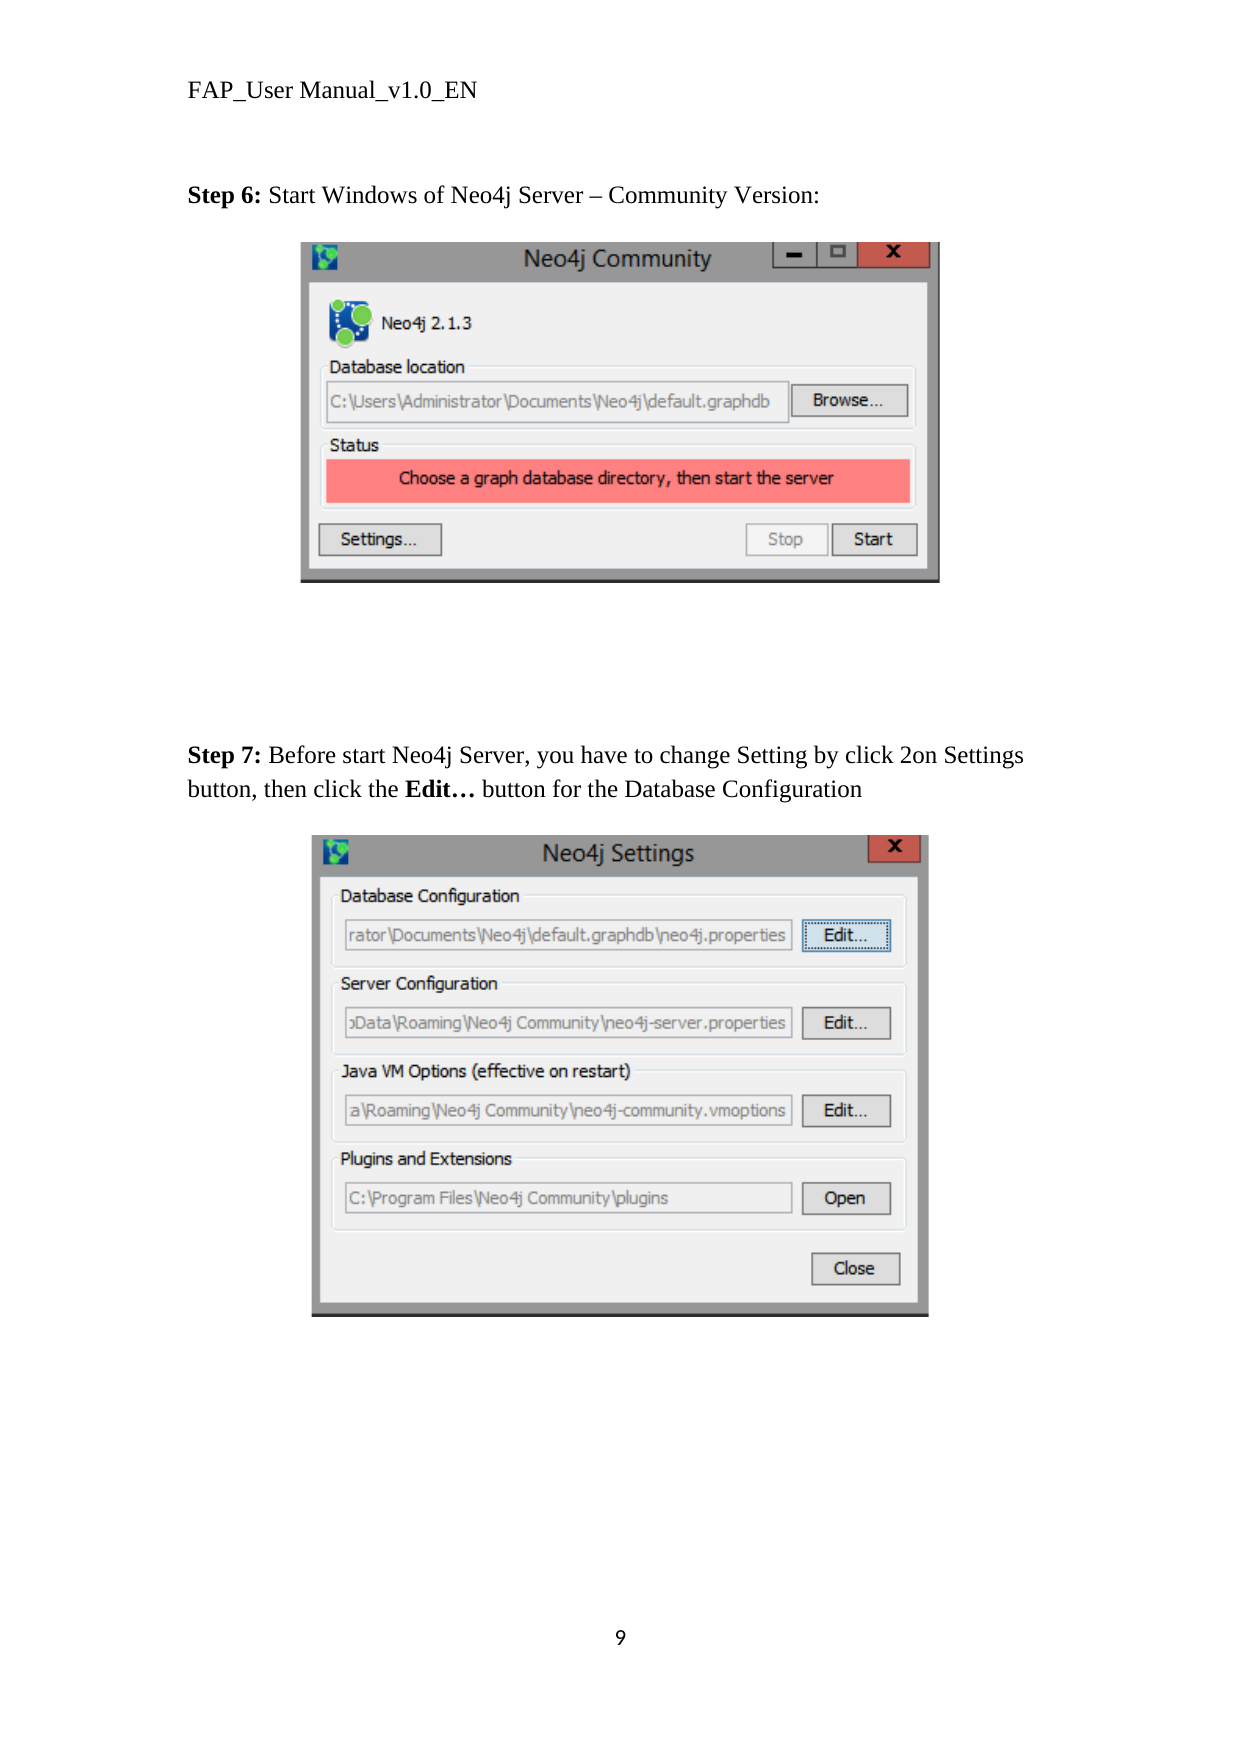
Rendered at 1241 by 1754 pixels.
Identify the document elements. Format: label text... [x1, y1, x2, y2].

text Step 7: Before start Neo4j Server, you have to change Setting by click 2on Settings button, then click the Edit… button for the Database Configuration [187, 741, 1053, 802]
text Step 6: Start Windows of Neo4j Server – Community Version: [187, 180, 1053, 209]
picture [311, 835, 929, 1317]
picture [300, 242, 940, 583]
